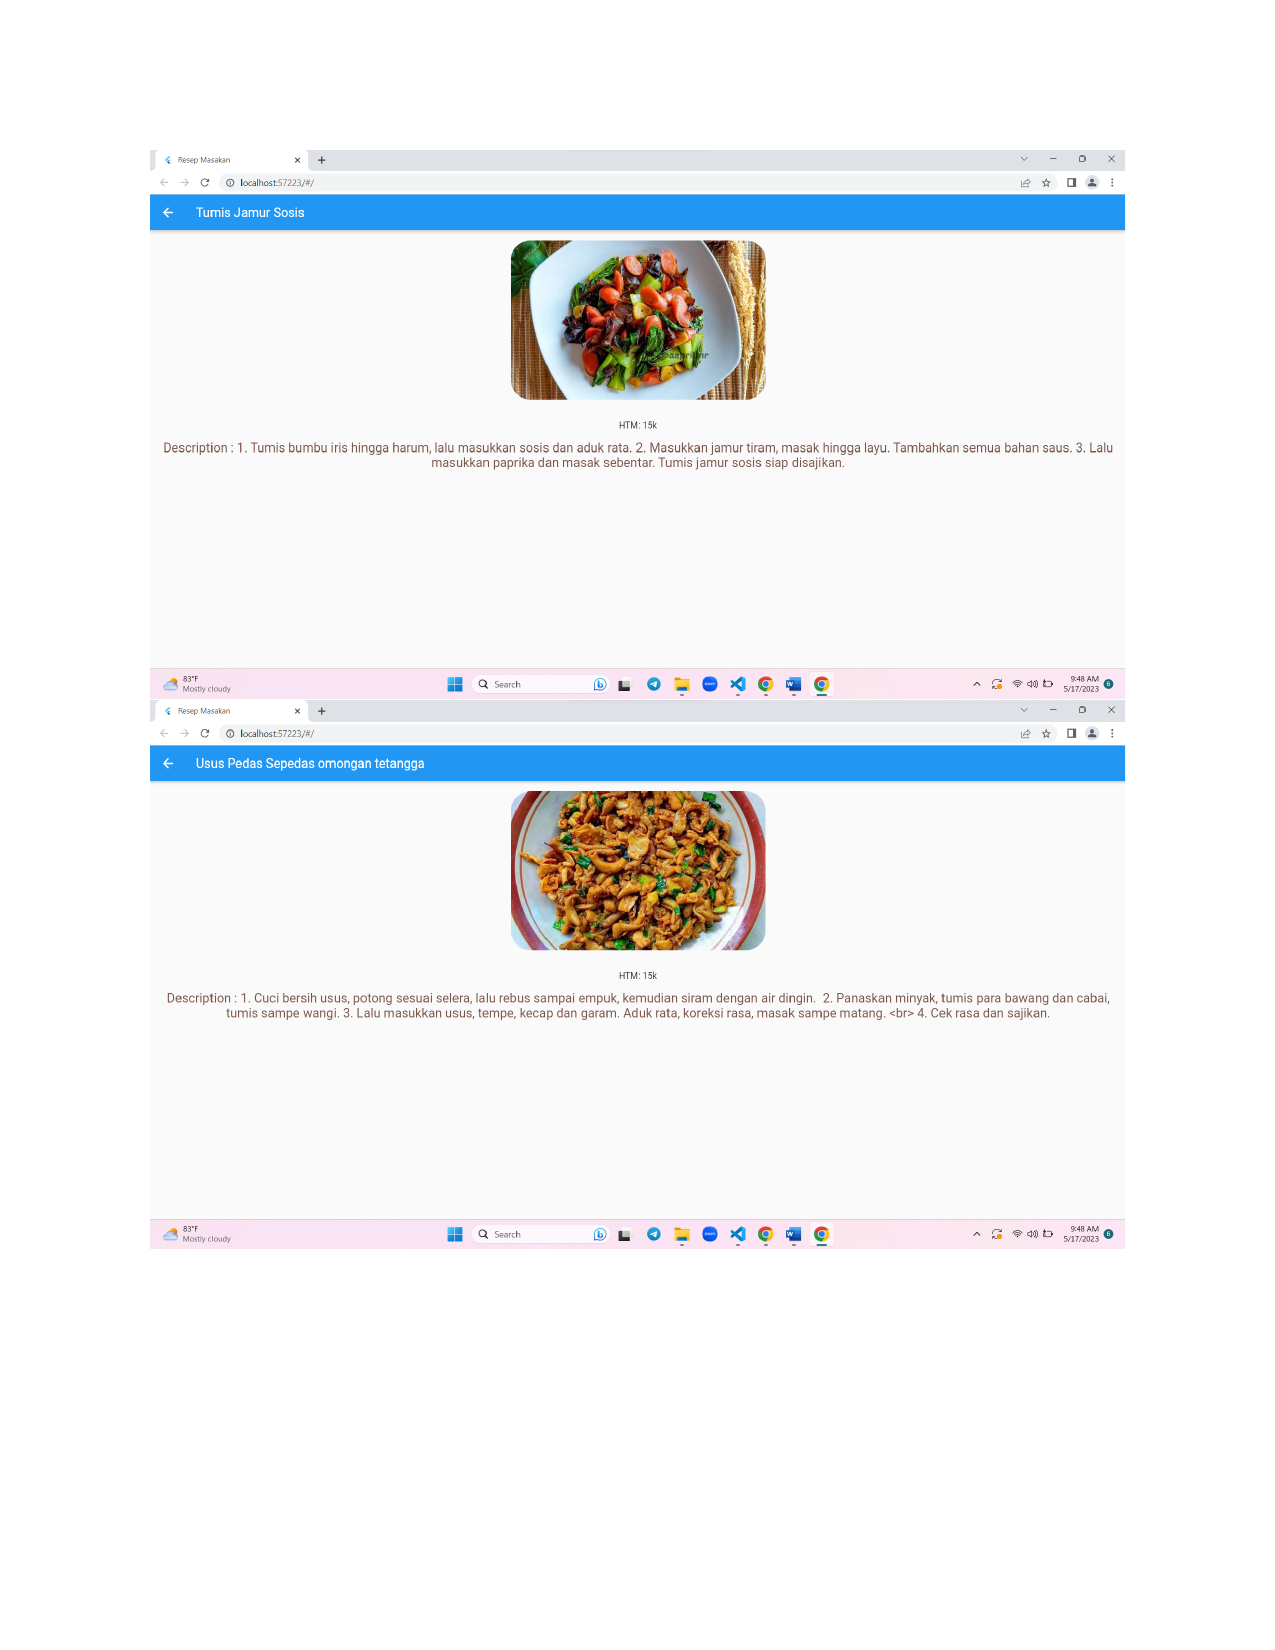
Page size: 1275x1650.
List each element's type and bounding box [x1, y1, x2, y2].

picture [150, 150, 1125, 699]
picture [150, 700, 1125, 1249]
